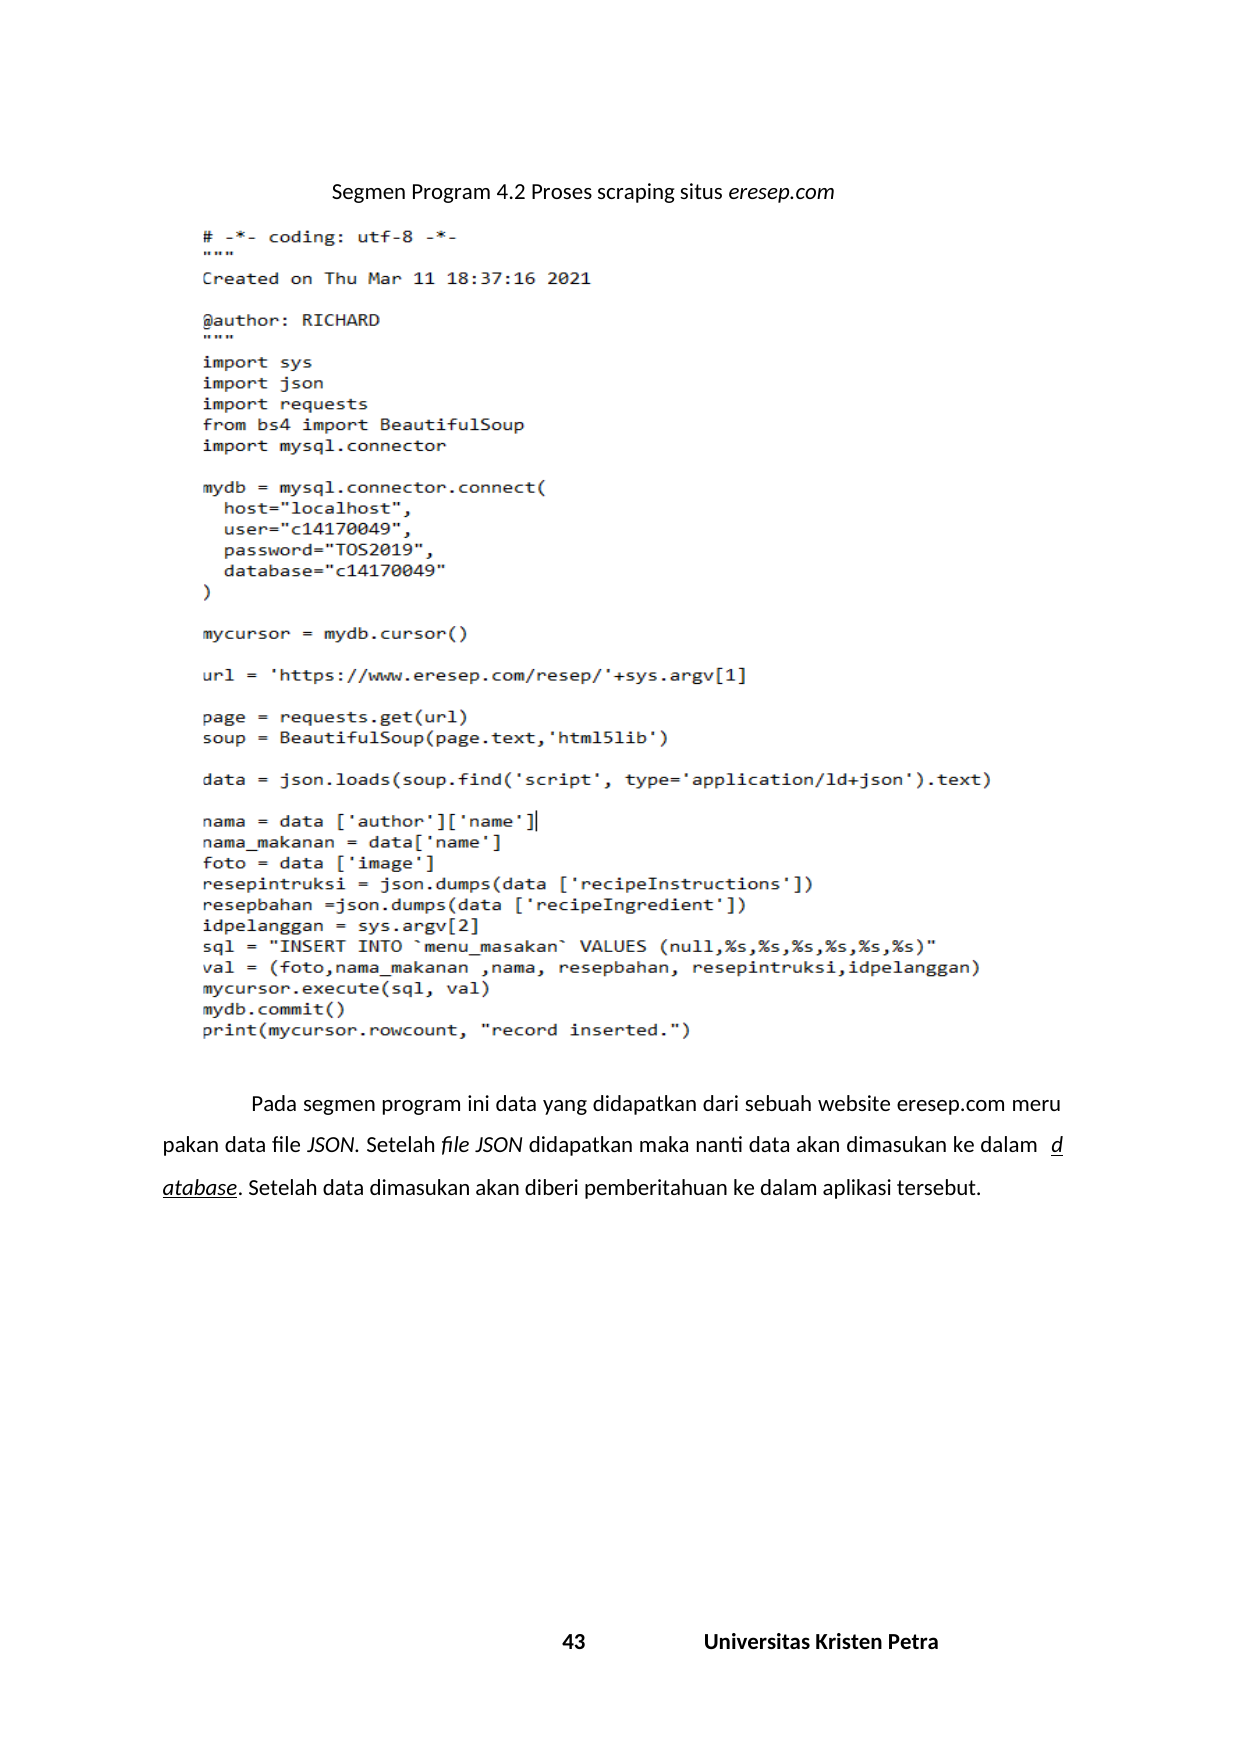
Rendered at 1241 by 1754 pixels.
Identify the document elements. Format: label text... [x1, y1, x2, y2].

picture [203, 226, 1008, 1054]
text Pada segmen program ini data yang didapatkan dari sebuah website eresep.com merupakan data file JSON. Setelah file JSON didapatkan maka nanti data akan dimasukan ke dalam database. Setelah data dimasukan akan diberi pemberitahuan ke dalam aplikasi tersebut. [162, 1089, 1063, 1201]
